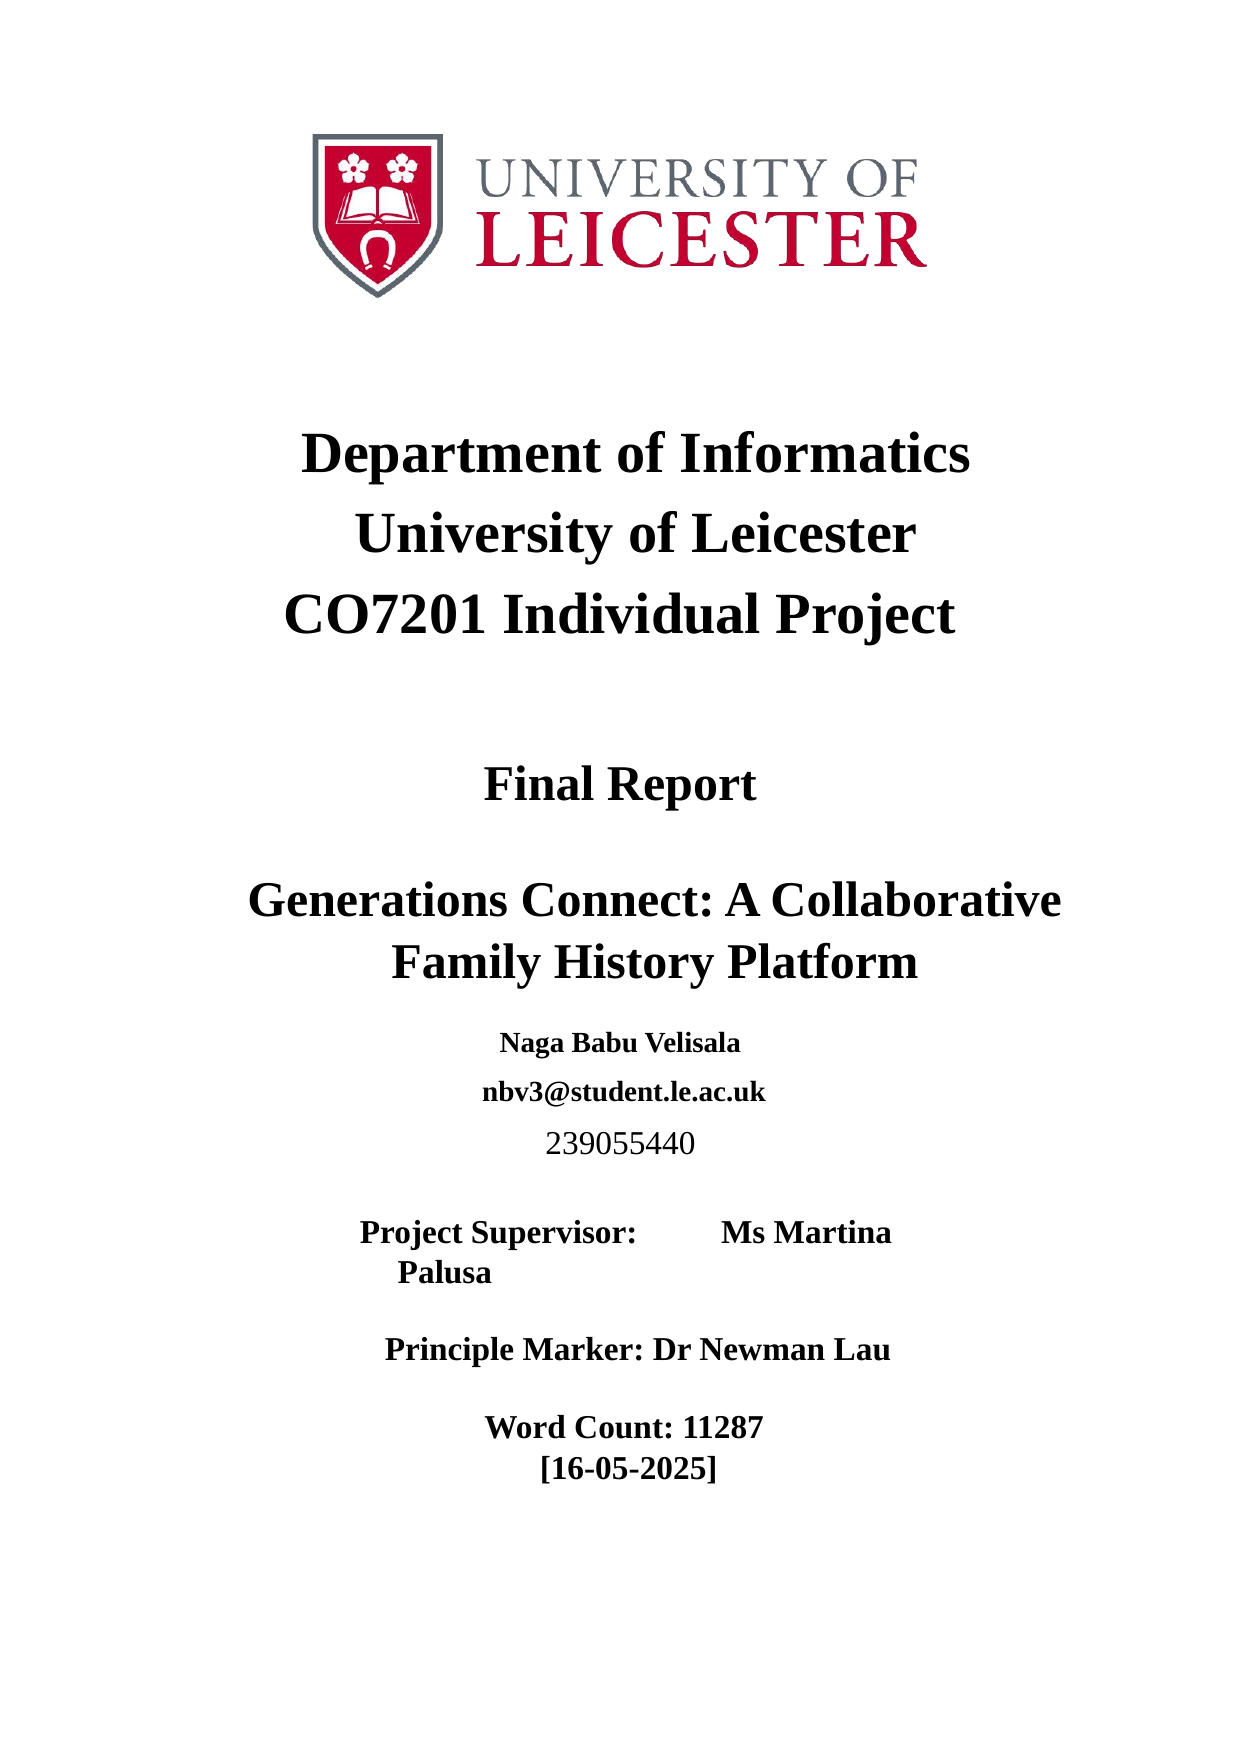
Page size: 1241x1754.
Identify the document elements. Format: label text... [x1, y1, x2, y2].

text Department of Informatics University of Leicester [187, 418, 1085, 565]
text [16-05-2025] [187, 1449, 1053, 1487]
text Generations Connect: A Collaborative Family History Platform [200, 870, 1109, 989]
text 239055440 [187, 1123, 1053, 1162]
text Project Supervisor: Ms Martina Palusa [359, 1212, 982, 1291]
text Principle Marker: Dr Newman Lau [359, 1330, 982, 1368]
text CO7201 Individual Project [283, 579, 1109, 646]
text Naga Babu Velisala [317, 1025, 923, 1059]
text nbv3@student.le.ac.uk [317, 1074, 923, 1108]
text Final Report [187, 754, 1052, 812]
picture [312, 133, 927, 298]
text Word Count: 11287 [187, 1407, 1053, 1445]
